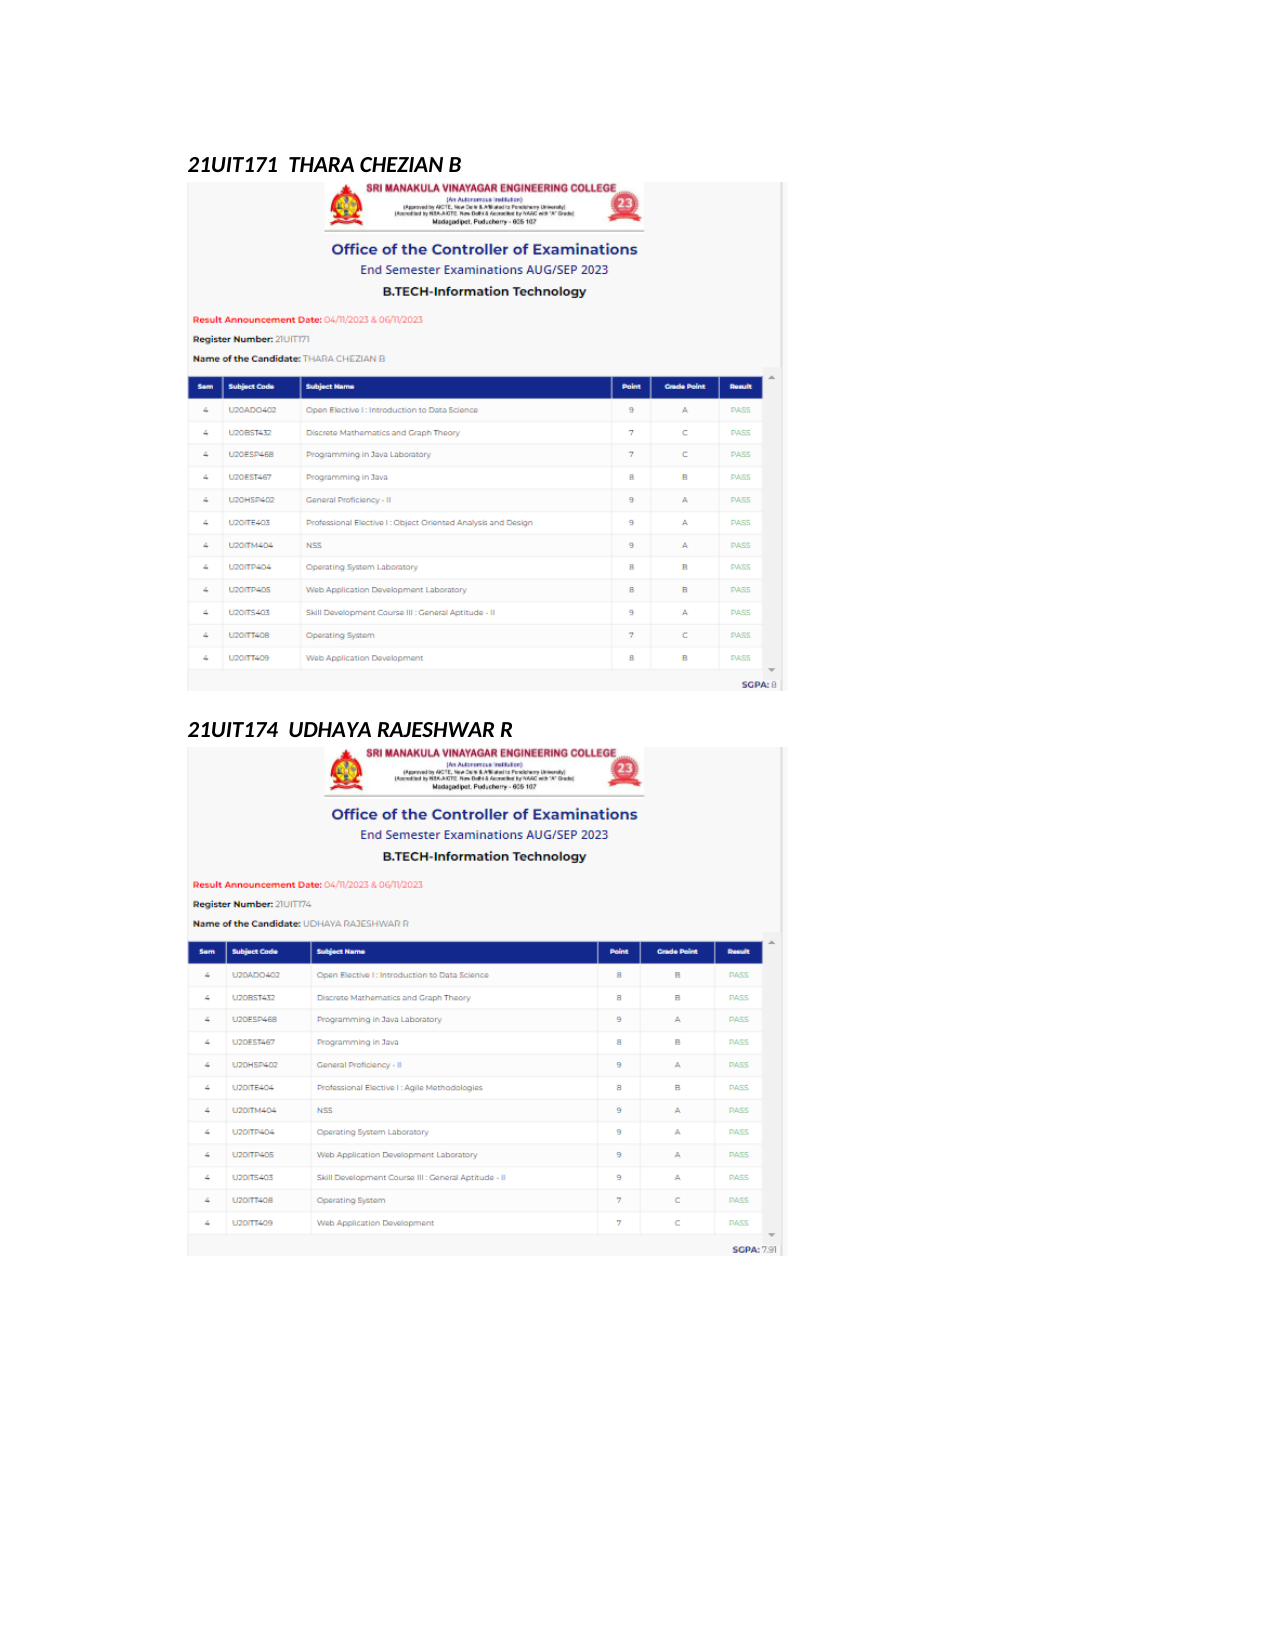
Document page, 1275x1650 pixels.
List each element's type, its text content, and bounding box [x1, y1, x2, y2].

subtitle 21UIT171 THARA CHEZIAN B [187, 150, 1087, 178]
picture [187, 182, 788, 691]
subtitle 21UIT174 UDHAYA RAJESHWAR R [187, 715, 1087, 743]
picture [187, 747, 788, 1256]
